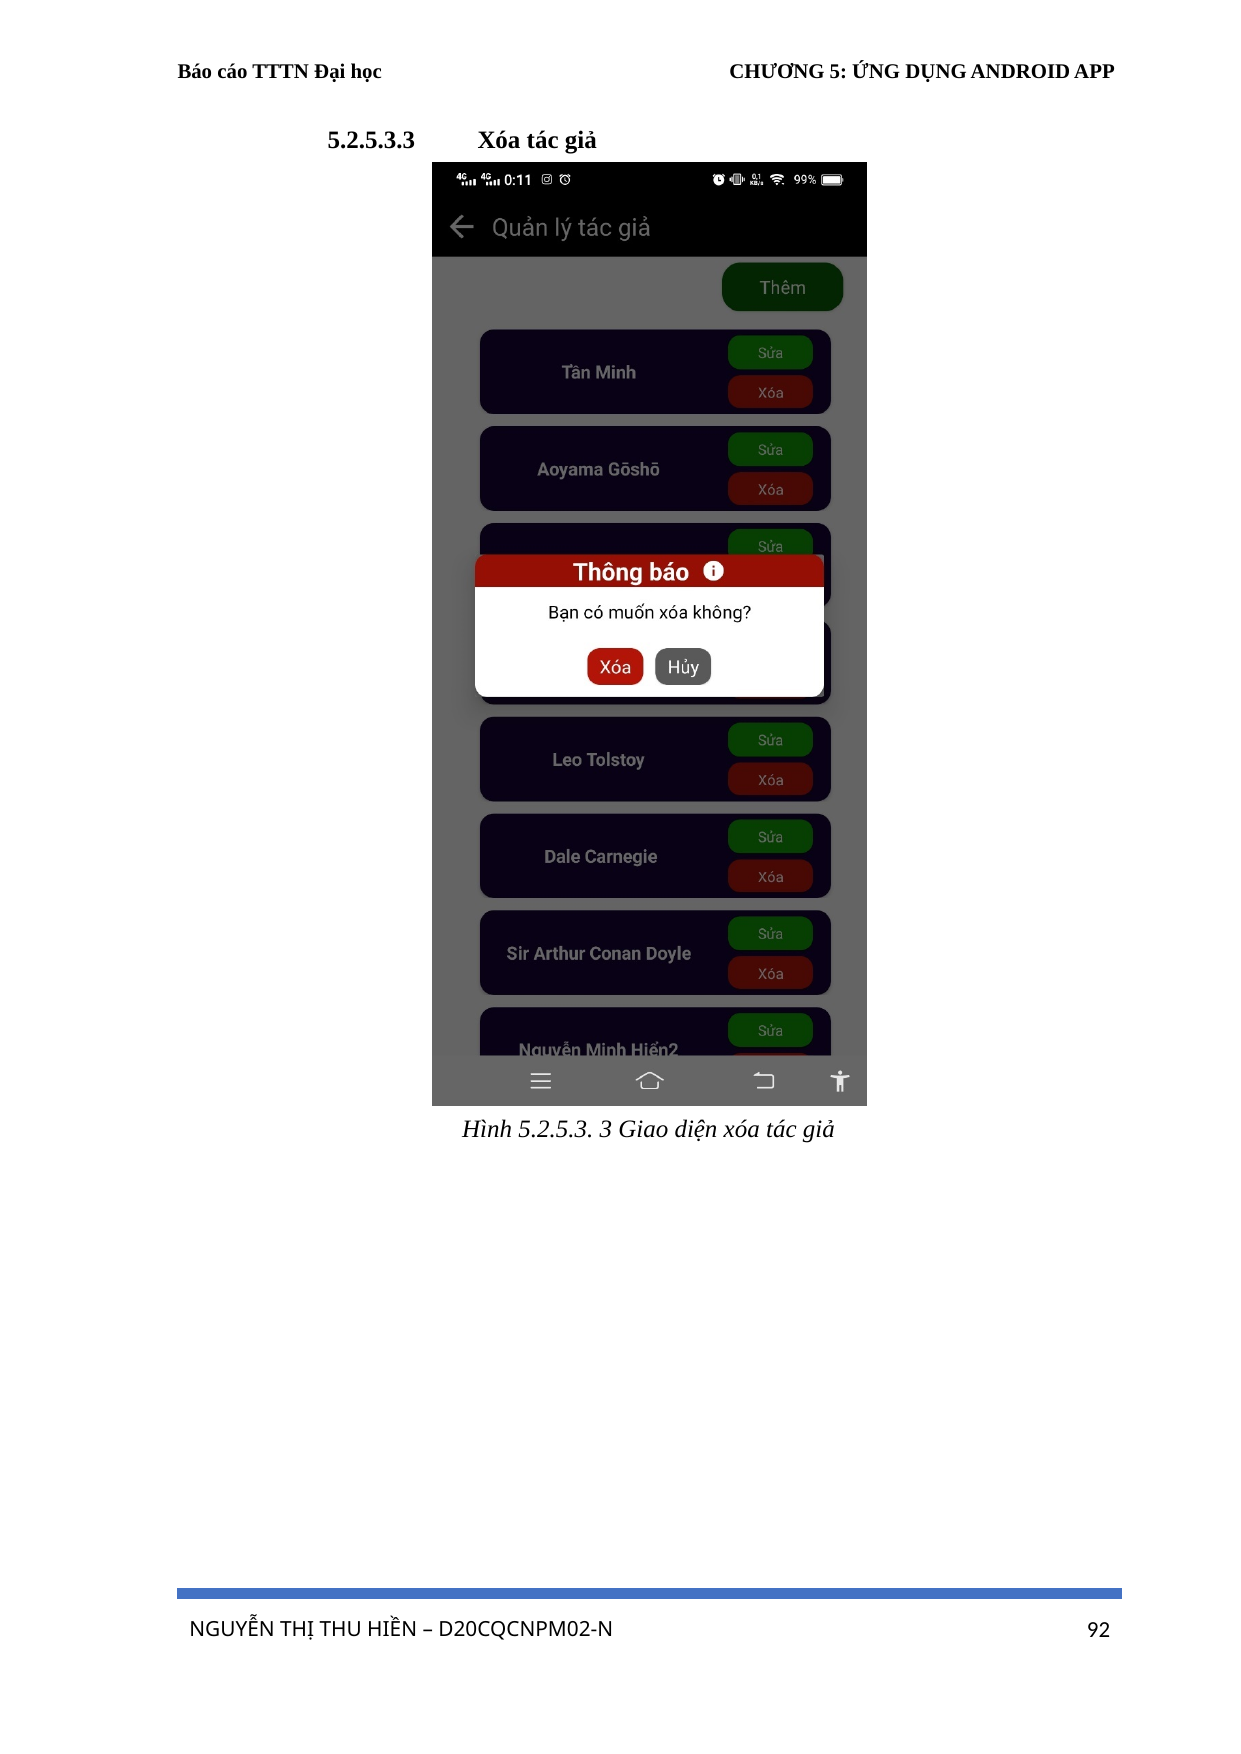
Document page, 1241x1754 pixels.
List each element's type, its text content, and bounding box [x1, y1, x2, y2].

picture [432, 162, 867, 1106]
list Xóa tác giả [327, 125, 1122, 153]
text Hình 5.2.5.3. 3 Giao diện xóa tác giả [177, 1114, 1122, 1143]
